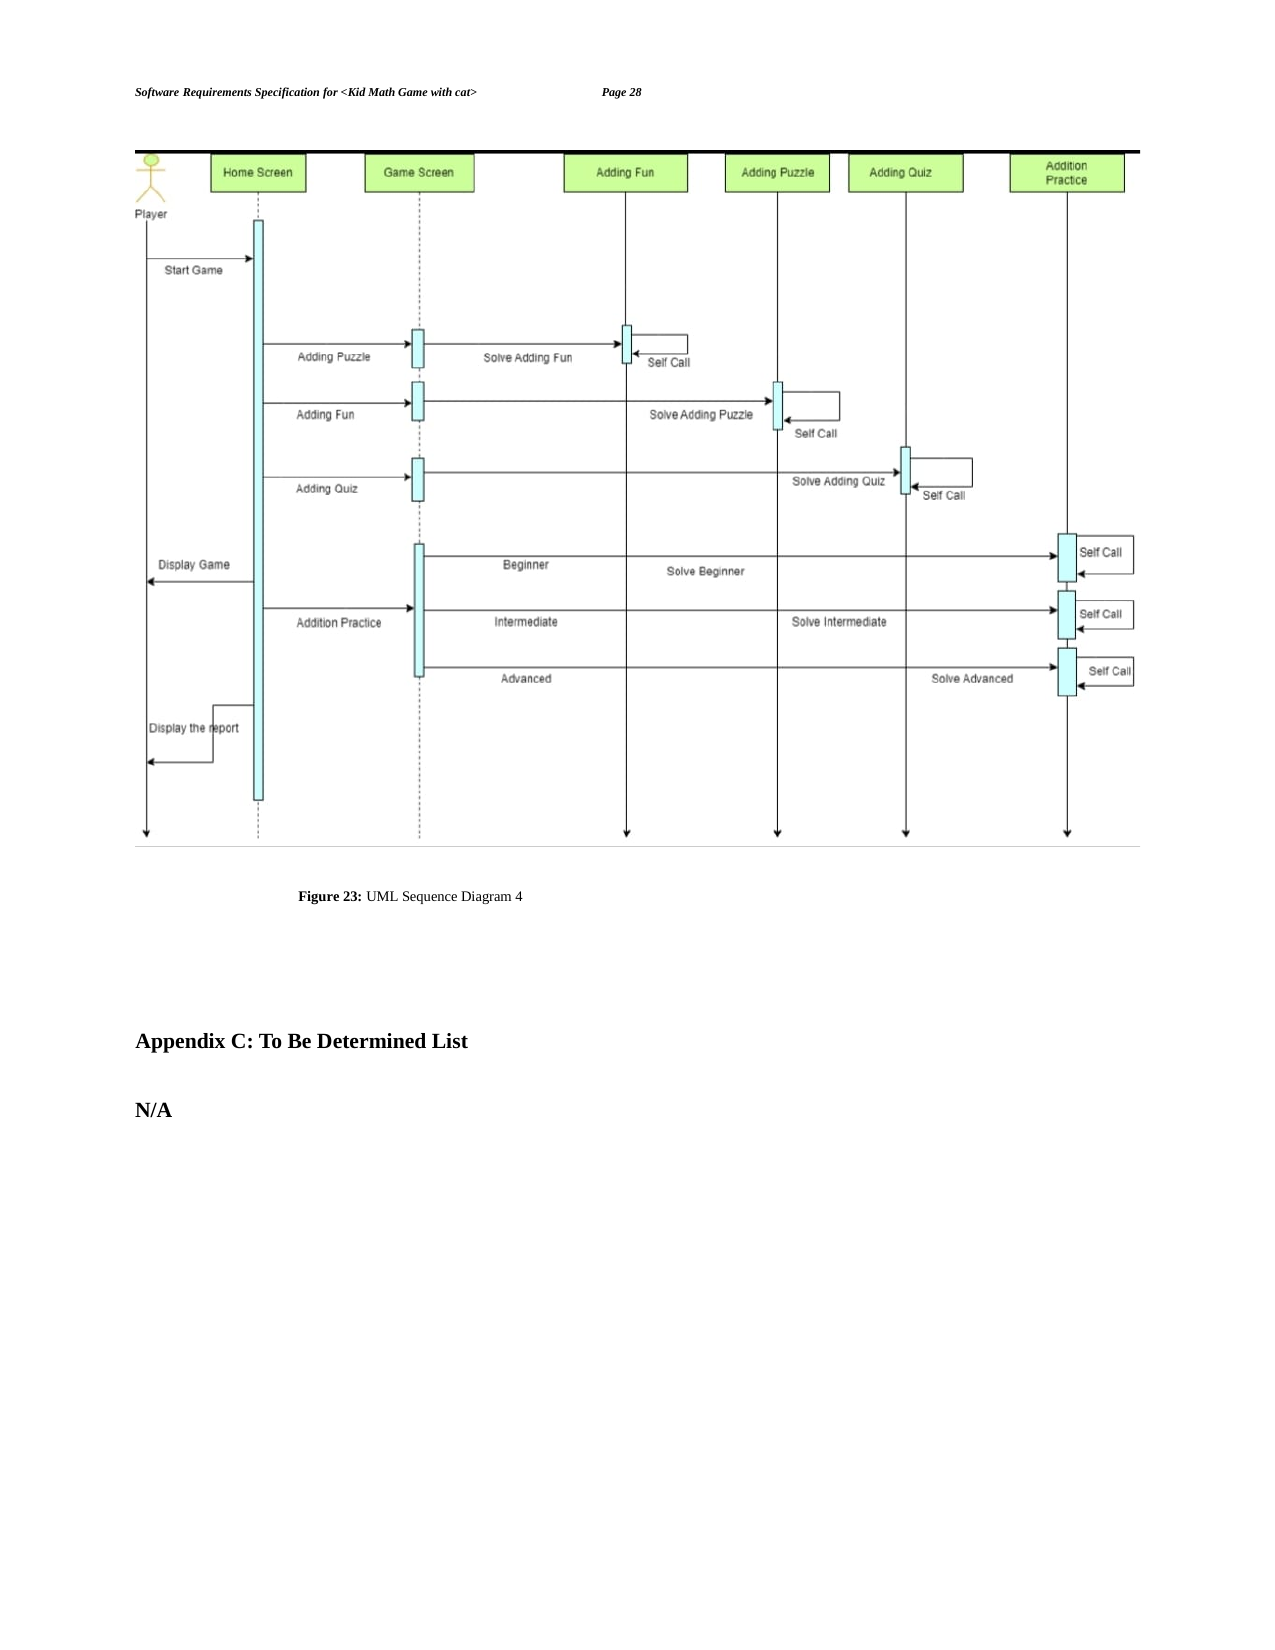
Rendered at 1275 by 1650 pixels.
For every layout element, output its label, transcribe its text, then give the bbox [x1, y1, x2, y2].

subtitle Figure 23: UML Sequence Diagram 4 [135, 876, 1140, 905]
subtitle Appendix C: To Be Determined List [135, 1010, 1140, 1053]
picture [135, 150, 1141, 847]
text N/A [135, 1078, 1140, 1122]
